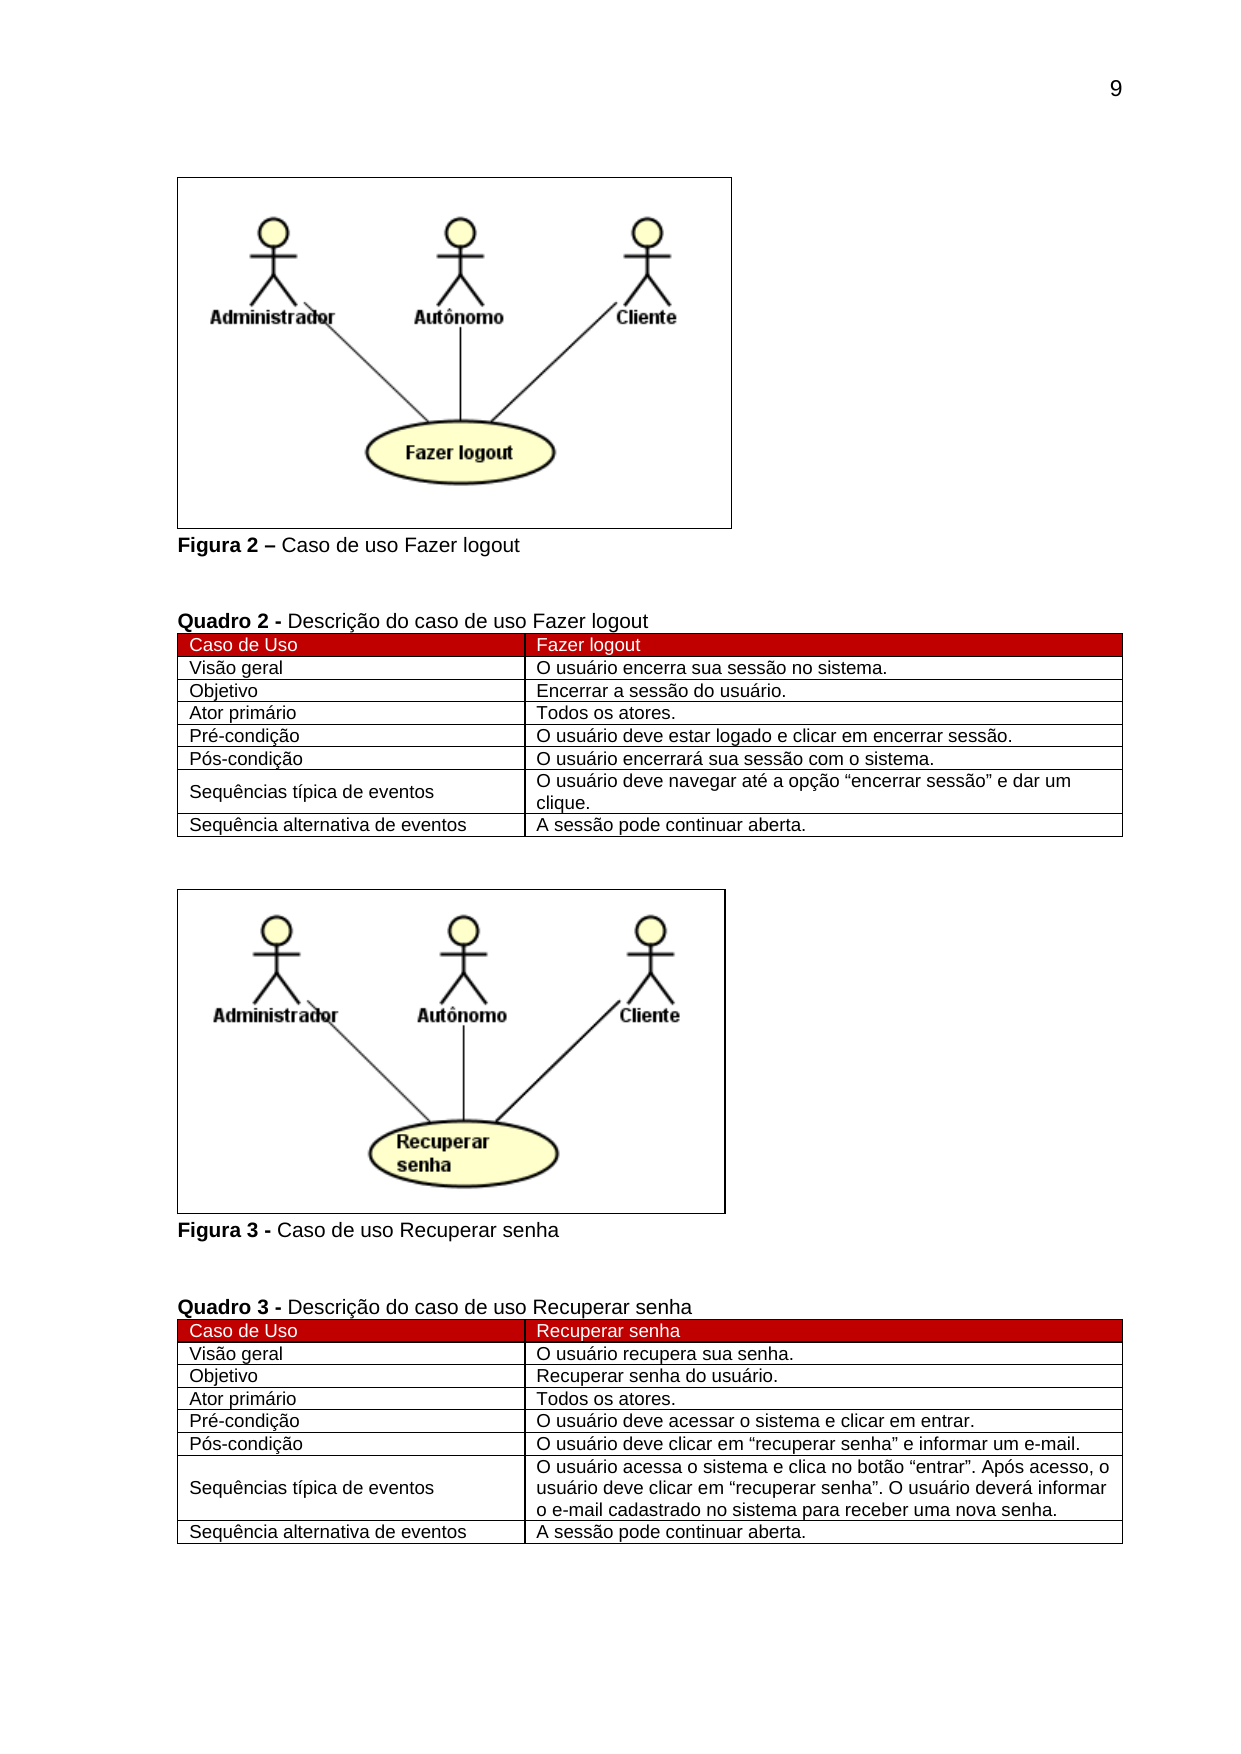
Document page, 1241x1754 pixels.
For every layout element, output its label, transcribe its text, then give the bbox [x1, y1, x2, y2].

table_cell Ator primário [178, 702, 524, 724]
table_cell Sequência alternativa de eventos [178, 1521, 524, 1543]
table_cell Sequências típica de eventos [178, 1456, 524, 1520]
table_cell Ator primário [178, 1388, 524, 1409]
text Quadro - Descrição do caso de uso Fazer logout [177, 609, 1122, 633]
table_cell A sessão pode continuar aberta. [526, 1521, 1122, 1543]
table_header Fazer logout [526, 634, 1122, 656]
picture [178, 178, 731, 528]
table_cell Recuperar senha do usuário. [526, 1365, 1122, 1387]
table_header Caso de Uso [178, 1320, 524, 1341]
table_cell Objetivo [178, 1365, 524, 1387]
table_cell Pré-condição [178, 1410, 524, 1432]
table_cell O usuário deve navegar até a opção “encerrar sessão” e dar um clique. [526, 770, 1122, 813]
table_cell O usuário encerrará sua sessão com o sistema. [526, 747, 1122, 769]
table_cell Pós-condição [178, 747, 524, 769]
picture [178, 890, 724, 1213]
table_header Recuperar senha [526, 1320, 1122, 1341]
table_cell Sequências típica de eventos [178, 770, 524, 813]
table_cell Visão geral [178, 657, 524, 678]
table_cell Visão geral [178, 1343, 524, 1364]
table_cell O usuário deve clicar em “recuperar senha” e informar um e-mail. [526, 1433, 1122, 1454]
table_cell O usuário encerra sua sessão no sistema. [526, 657, 1122, 678]
table_cell Objetivo [178, 680, 524, 701]
table_cell Encerrar a sessão do usuário. [526, 680, 1122, 701]
table_cell Sequência alternativa de eventos [178, 814, 524, 836]
table_cell O usuário acessa o sistema e clica no botão “entrar”. Após acesso, o usuário deve clicar em “recuperar senha”. O usuário deverá informar o e-mail cadastrado no sistema para receber uma nova senha. [526, 1456, 1122, 1520]
table_cell O usuário recupera sua senha. [526, 1343, 1122, 1364]
table_header Caso de Uso [178, 634, 524, 656]
table_cell A sessão pode continuar aberta. [526, 814, 1122, 836]
table_cell Pré-condição [178, 725, 524, 746]
text Quadro - Descrição do caso de uso Recuperar senha [177, 1295, 1122, 1319]
text Figura – Caso de uso Fazer logout [177, 533, 1122, 557]
table_cell O usuário deve estar logado e clicar em encerrar sessão. [526, 725, 1122, 746]
table_cell Todos os atores. [526, 702, 1122, 724]
text Figura - Caso de uso Recuperar senha [177, 1218, 1122, 1242]
table_cell O usuário deve acessar o sistema e clicar em entrar. [526, 1410, 1122, 1432]
table_cell Todos os atores. [526, 1388, 1122, 1409]
table_cell Pós-condição [178, 1433, 524, 1454]
